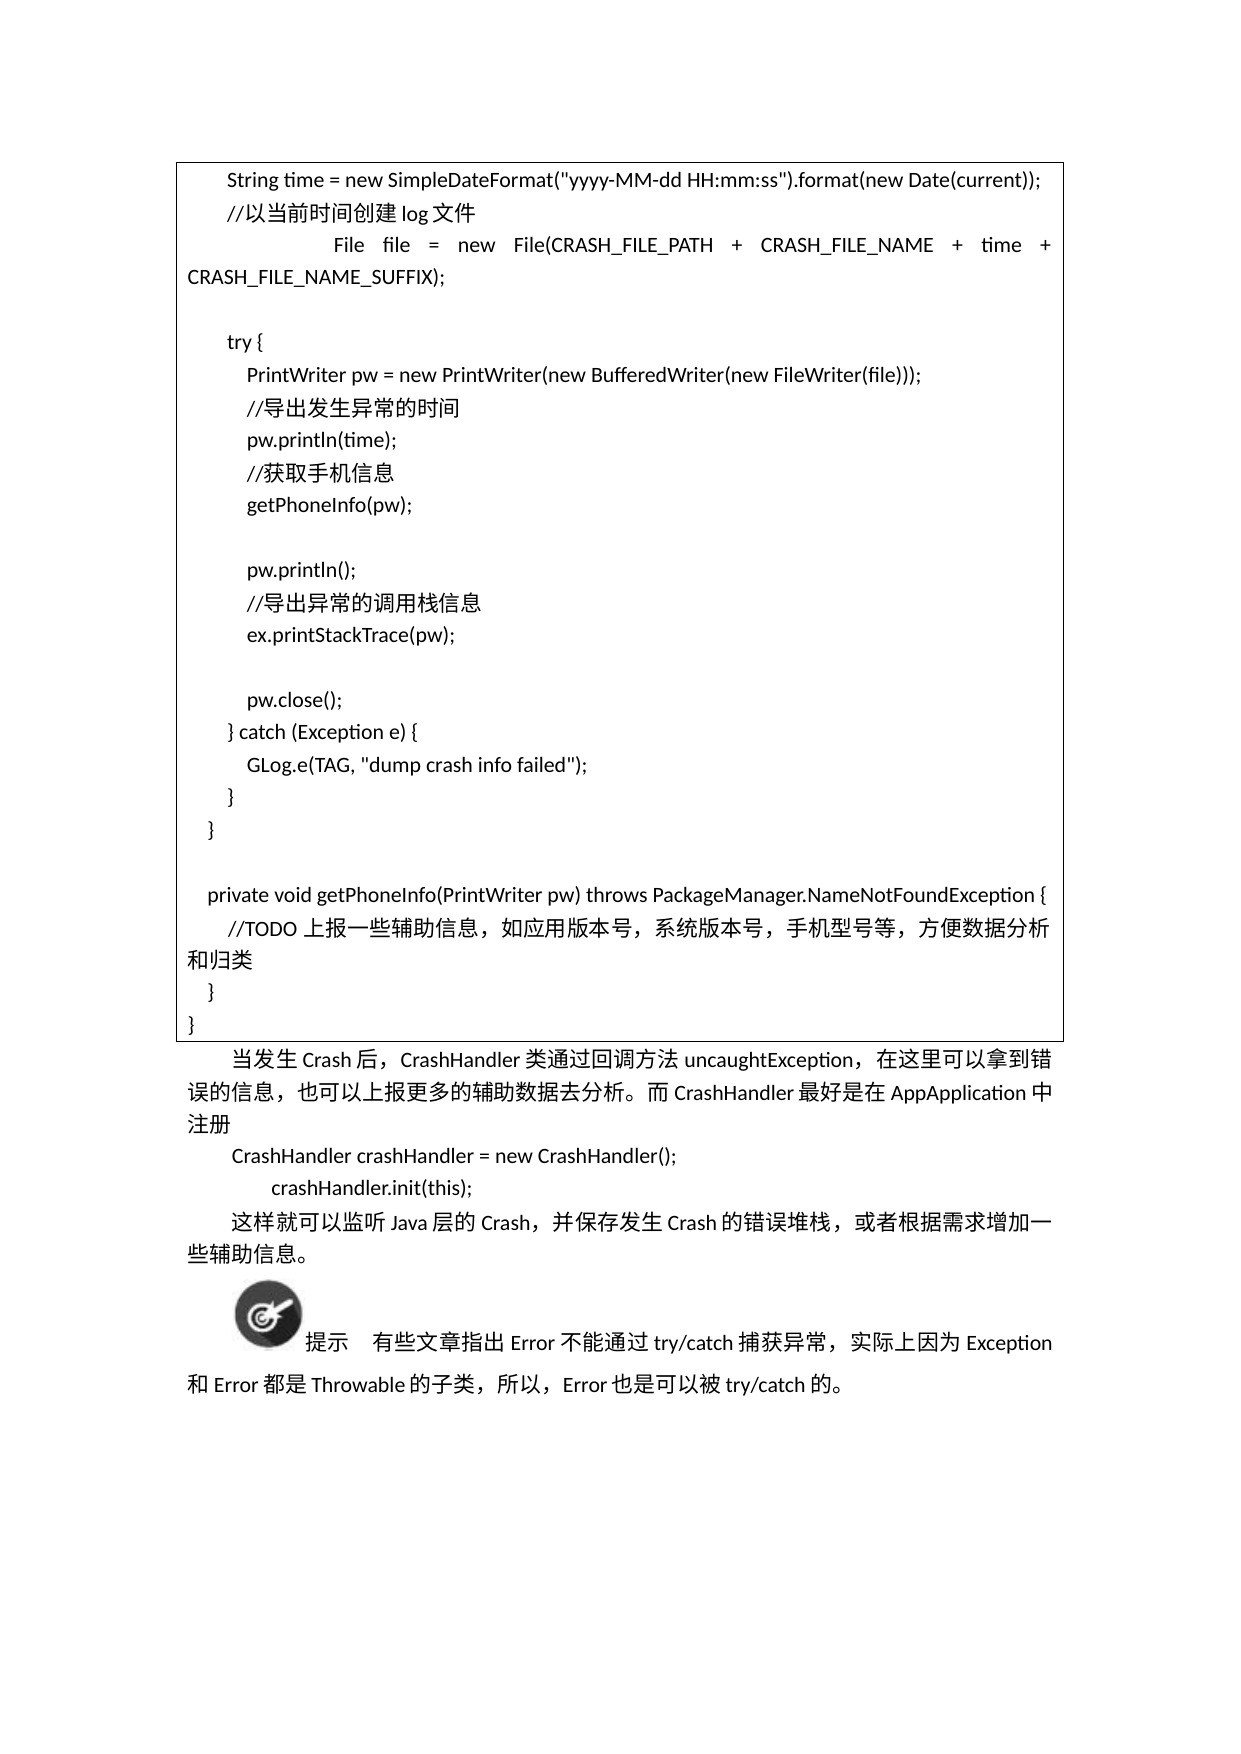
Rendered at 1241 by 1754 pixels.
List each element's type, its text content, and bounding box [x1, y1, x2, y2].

text 当发生Crash后，CrashHandler类通过回调方法uncaughtException，在这里可以拿到错误的信息，也可以上报更多的辅助数据去分析。而CrashHandler最好是在AppApplication中注册 [187, 1042, 1053, 1139]
text 提示 有些文章指出Error不能通过try/catch捕获异常，实际上因为Exception和Error都是Throwable的子类，所以，Error也是可以被try/catch的。 [187, 1269, 1053, 1399]
text 这样就可以监听Java层的Crash，并保存发生Crash的错误堆栈，或者根据需求增加一些辅助信息。 [187, 1204, 1053, 1269]
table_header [177, 163, 1063, 1041]
text CrashHandler crashHandler = new CrashHandler(); [187, 1139, 1053, 1172]
text crashHandler.init(this); [187, 1172, 1053, 1204]
picture [231, 1278, 306, 1351]
